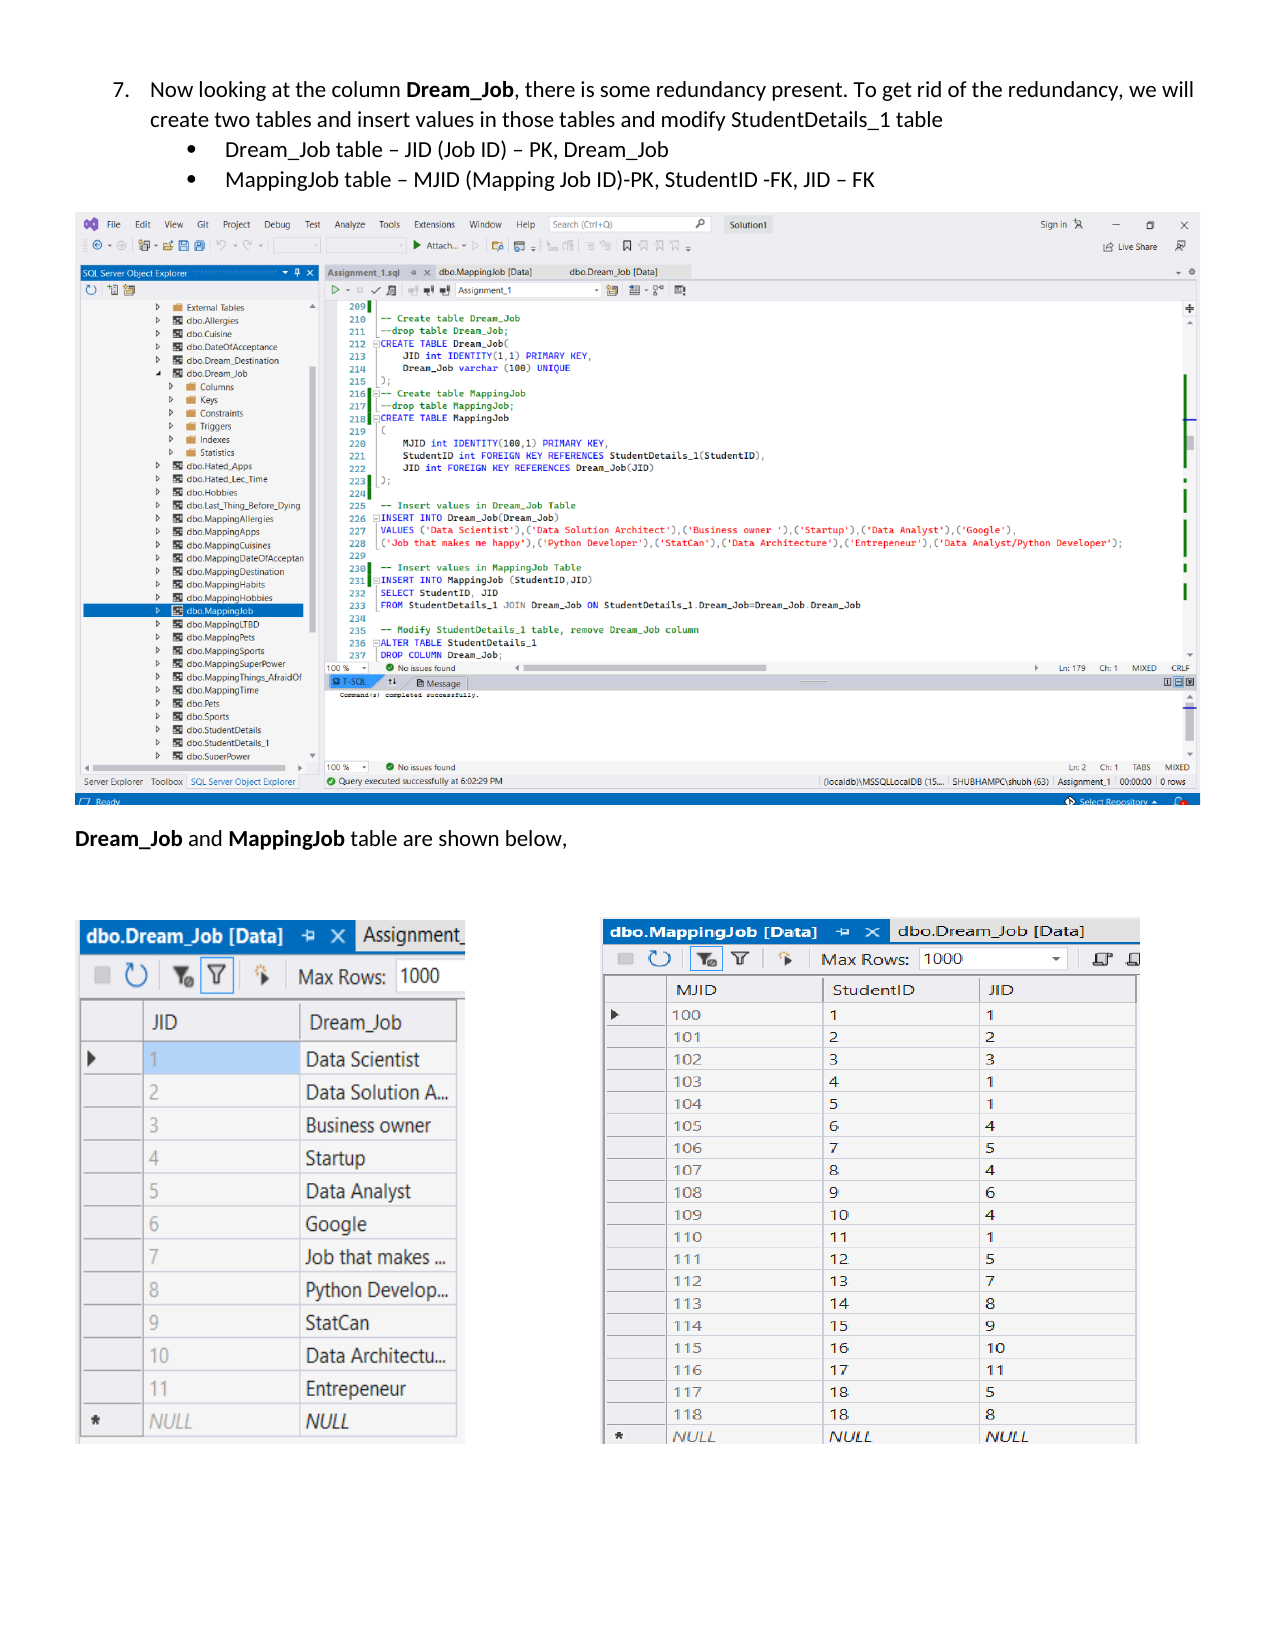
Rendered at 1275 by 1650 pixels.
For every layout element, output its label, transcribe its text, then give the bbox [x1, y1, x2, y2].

text Dream_Job and MappingJob table are shown below, [75, 824, 1200, 852]
picture [600, 917, 1140, 1444]
picture [75, 920, 465, 1444]
picture [75, 212, 1200, 805]
list MappingJob table – MJID (Mapping Job ID)-PK, StudentID -FK, JID – FK [187, 166, 1200, 194]
list Now looking at the column Dream_Job, there is some redundancy present. To get rid of the redundancy, we will create two tables and insert values in those tables and modify StudentDetails_1 table [112, 75, 1200, 133]
list Dream_Job table – JID (Job ID) – PK, Dream_Job [187, 135, 1200, 163]
